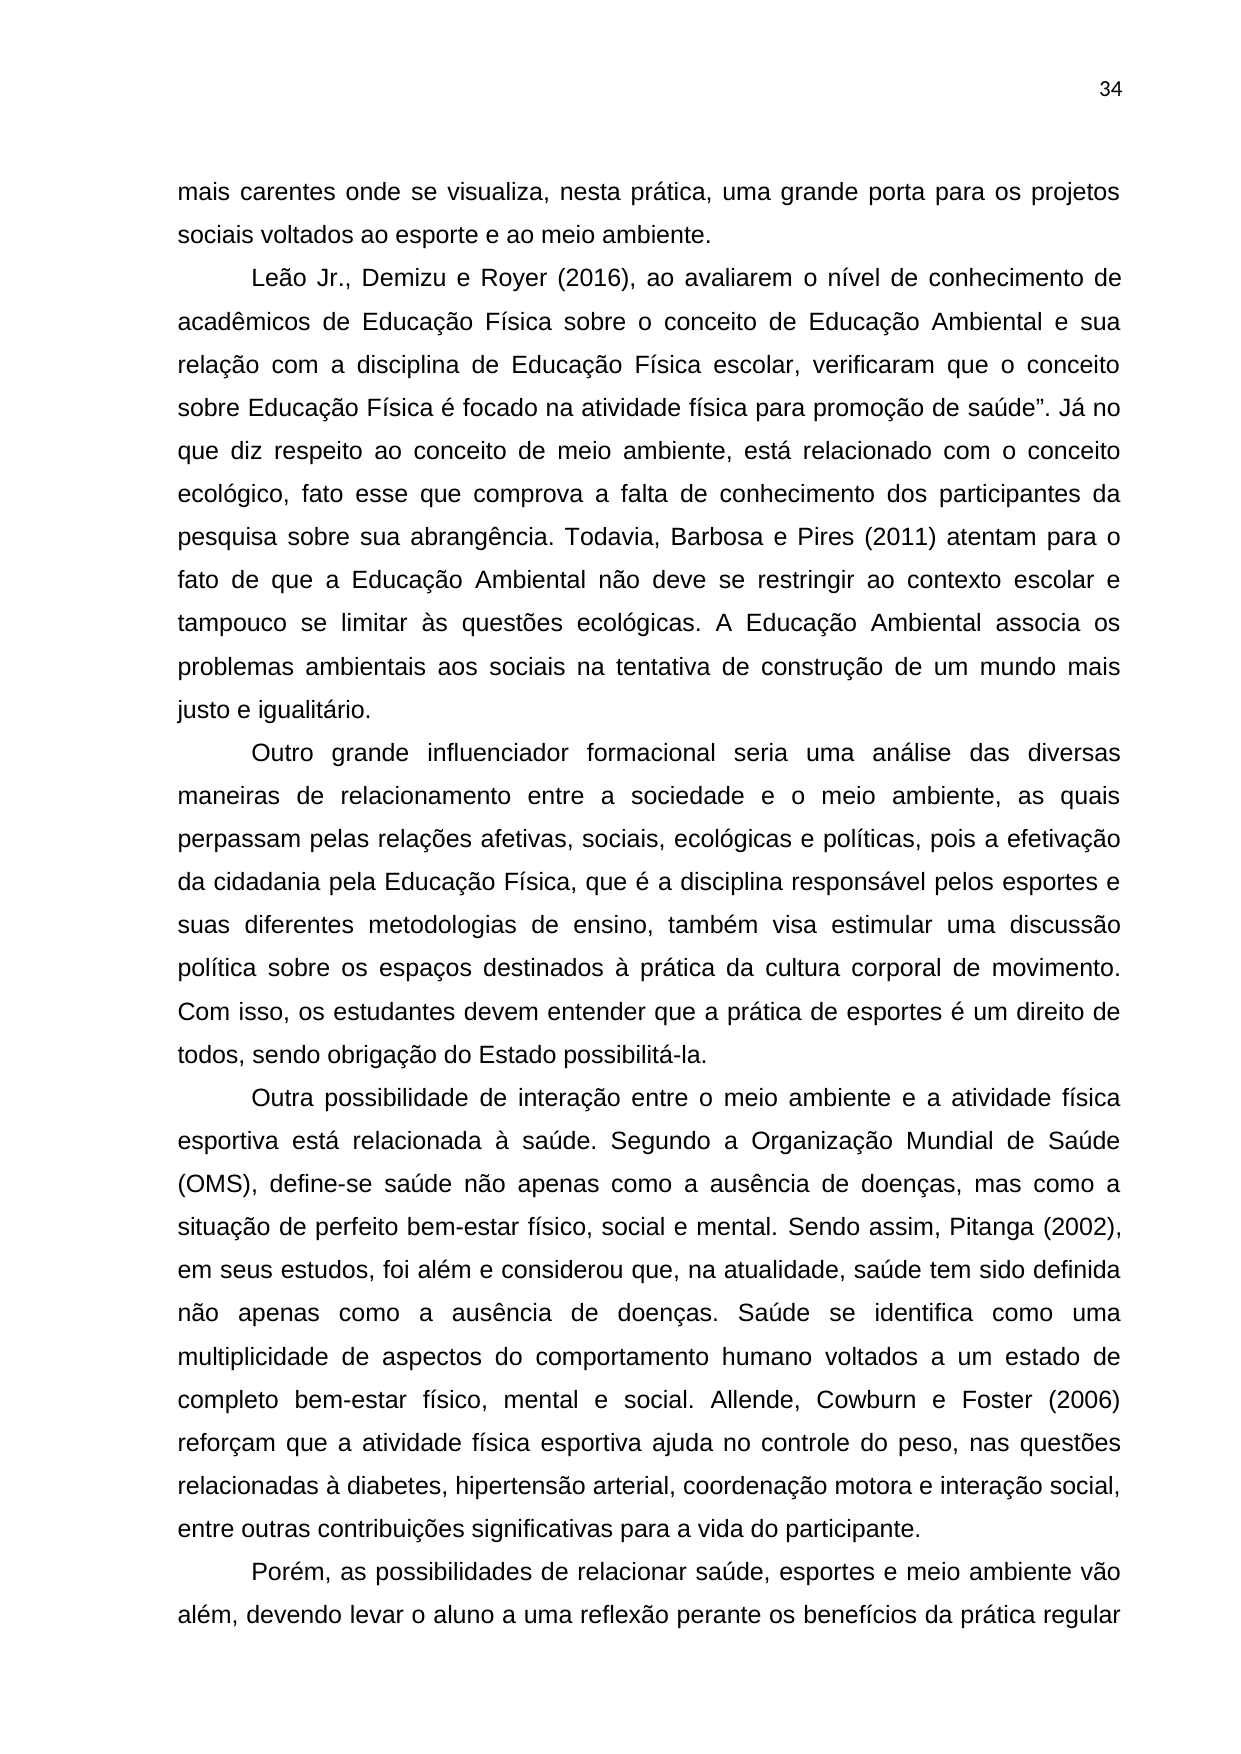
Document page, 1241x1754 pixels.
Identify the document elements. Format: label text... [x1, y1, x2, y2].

text Outra possibilidade de interação entre o meio ambiente e a atividade física esportiva está relacionada à saúde. Segundo a Organização Mundial de Saúde (OMS), define-se saúde não apenas como a ausência de doenças, mas como a situação de perfeito bem-estar físico, social e mental. Sendo assim, Pitanga (2002), em seus estudos, foi além e considerou que, na atualidade, saúde tem sido definida não apenas como a ausência de doenças. Saúde se identifica como uma multiplicidade de aspectos do comportamento humano voltados a um estado de completo bem-estar físico, mental e social. Allende, Cowburn e Foster (2006) reforçam que a atividade física esportiva ajuda no controle do peso, nas questões relacionadas à diabetes, hipertensão arterial, coordenação motora e interação social, entre outras contribuições significativas para a vida do participante. [177, 1083, 1122, 1543]
text Outro grande influenciador formacional seria uma análise das diversas maneiras de relacionamento entre a sociedade e o meio ambiente, as quais perpassam pelas relações afetivas, sociais, ecológicas e políticas, pois a efetivação da cidadania pela Educação Física, que é a disciplina responsável pelos esportes e suas diferentes metodologias de ensino, também visa estimular uma discussão política sobre os espaços destinados à prática da cultura corporal de movimento. Com isso, os estudantes devem entender que a prática de esportes é um direito de todos, sendo obrigação do Estado possibilitá-la. [177, 738, 1122, 1068]
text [177, 177, 1122, 249]
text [177, 1557, 1122, 1629]
text Leão Jr., Demizu e Royer (2016), ao avaliarem o nível de conhecimento de acadêmicos de Educação Física sobre o conceito de Educação Ambiental e sua relação com a disciplina de Educação Física escolar, verificaram que o conceito sobre Educação Física é focado na atividade física para promoção de saúde”. Já no que diz respeito ao conceito de meio ambiente, está relacionado com o conceito ecológico, fato esse que comprova a falta de conhecimento dos participantes da pesquisa sobre sua abrangência. Todavia, Barbosa e Pires (2011) atentam para o fato de que a Educação Ambiental não deve se restringir ao contexto escolar e tampouco se limitar às questões ecológicas. A Educação Ambiental associa os problemas ambientais aos sociais na tentativa de construção de um mundo mais justo e igualitário. [177, 263, 1122, 723]
